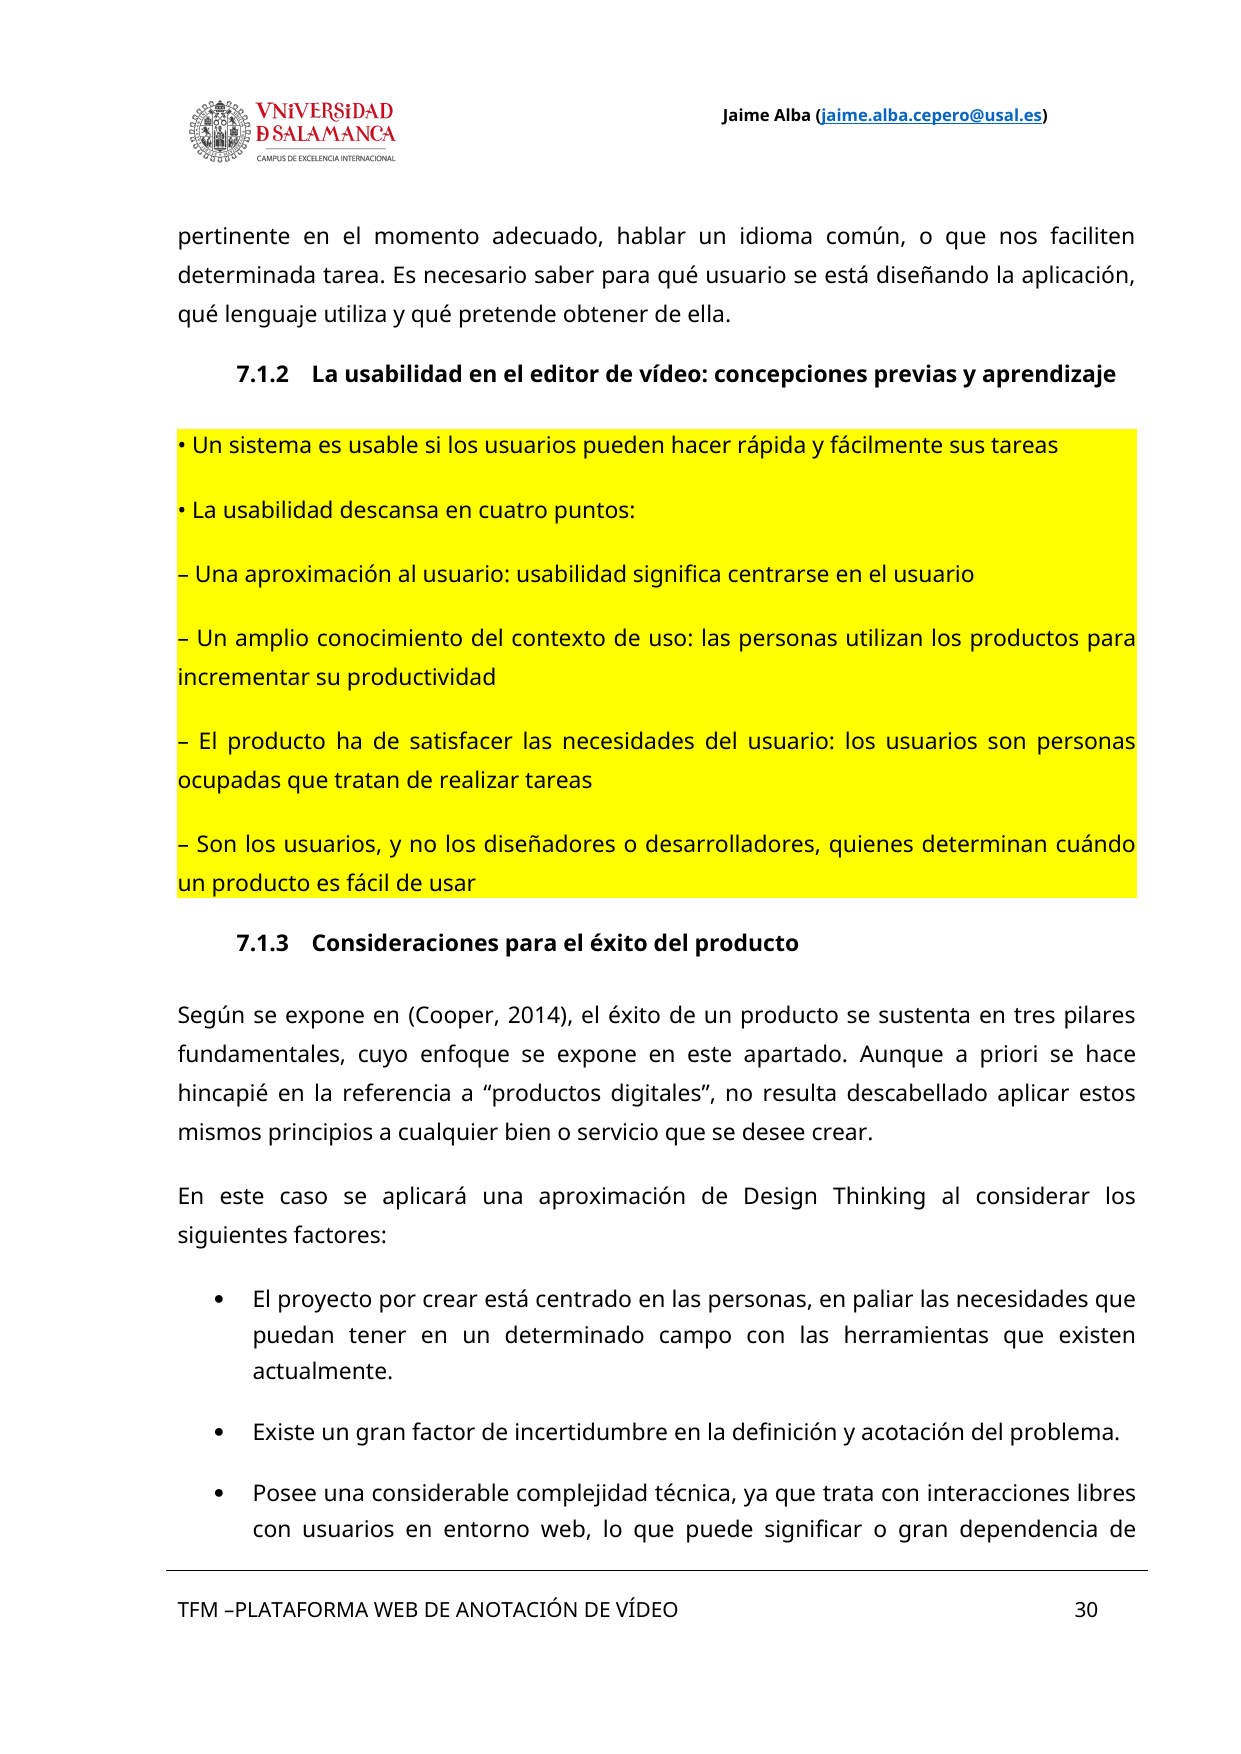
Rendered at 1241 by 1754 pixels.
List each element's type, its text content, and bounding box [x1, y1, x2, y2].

subtitle La usabilidad en el editor de vídeo: concepciones previas y aprendizaje [236, 358, 1137, 389]
subtitle Consideraciones para el éxito del producto [236, 927, 1137, 958]
list Existe un gran factor de incertidumbre en la definición y acotación del problema. [215, 1416, 1137, 1447]
text – Son los usuarios, y no los diseñadores o desarrolladores, quienes determinan cuándo un producto es fácil de usar [177, 828, 1137, 898]
text Según se expone en , el éxito de un producto se sustenta en tres pilares fundamentales, cuyo enfoque se expone en este apartado. Aunque a priori se hace hincapié en la referencia a “productos digitales”, no resulta descabellado aplicar estos mismos principios a cualquier bien o servicio que se desee crear. [177, 999, 1137, 1147]
text – Una aproximación al usuario: usabilidad significa centrarse en el usuario [177, 558, 1137, 589]
text – Un amplio conocimiento del contexto de uso: las personas utilizan los productos para incrementar su productividad [177, 622, 1137, 692]
text En este caso se aplicará una aproximación de Design Thinking al considerar los siguientes factores: [177, 1180, 1137, 1250]
text – El producto ha de satisfacer las necesidades del usuario: los usuarios son personas ocupadas que tratan de realizar tareas [177, 725, 1137, 795]
picture [188, 99, 397, 163]
text • Un sistema es usable si los usuarios pueden hacer rápida y fácilmente sus tareas [177, 429, 1137, 461]
text • La usabilidad descansa en cuatro puntos: [177, 493, 1137, 525]
list El proyecto por crear está centrado en las personas, en paliar las necesidades que puedan tener en un determinado campo con las herramientas que existen actualmente. [215, 1283, 1137, 1386]
